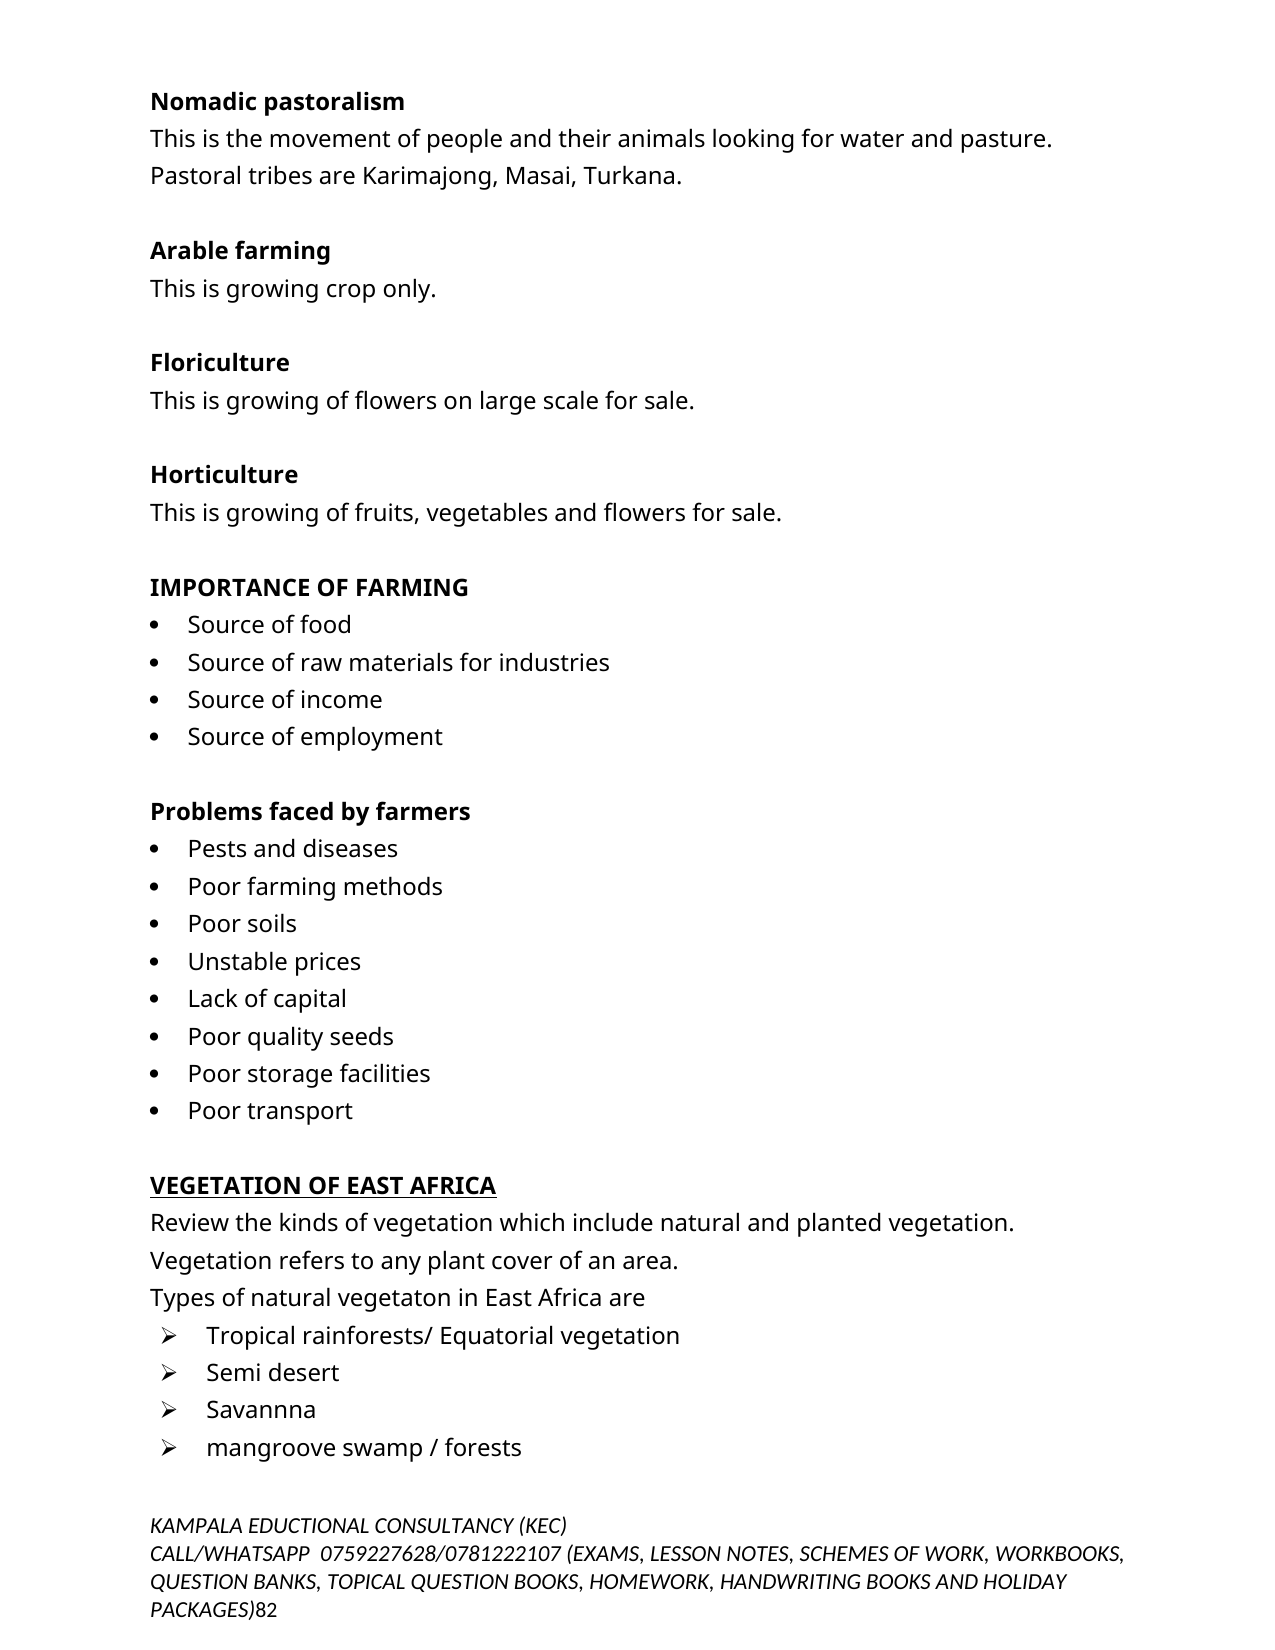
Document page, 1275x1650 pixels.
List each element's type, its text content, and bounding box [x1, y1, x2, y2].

text Pastoral tribes are Karimajong, Masai, Turkana. [150, 159, 1172, 192]
list Pests and diseases [150, 832, 1172, 865]
text Arable farming [150, 234, 1172, 267]
list Savannna [159, 1393, 1172, 1426]
list Tropical rainforests/ Equatorial vegetation [159, 1318, 1172, 1351]
list Source of employment [150, 720, 1172, 753]
list Lack of capital [150, 982, 1172, 1014]
text This is the movement of people and their animals looking for water and pasture. [150, 122, 1172, 154]
list Semi desert [159, 1356, 1172, 1388]
text This is growing crop only. [150, 271, 1172, 304]
list Poor storage facilities [150, 1057, 1172, 1089]
text This is growing of fruits, vegetables and flowers for sale. [150, 496, 1172, 528]
list Source of income [150, 683, 1172, 715]
list Poor farming methods [150, 870, 1172, 902]
list mangroove swamp / forests [159, 1431, 1172, 1463]
text Nomadic pastoralism [150, 84, 1172, 117]
text Horticulture [150, 458, 1172, 491]
list Poor soils [150, 907, 1172, 940]
list Poor transport [150, 1094, 1172, 1127]
text Problems faced by farmers [150, 795, 1172, 827]
text Vegetation refers to any plant cover of an area. [150, 1244, 1172, 1276]
text Review the kinds of vegetation which include natural and planted vegetation. [150, 1206, 1172, 1239]
text This is growing of flowers on large scale for sale. [150, 383, 1172, 416]
text Floriculture [150, 346, 1172, 379]
text Types of natural vegetaton in East Africa are [150, 1281, 1172, 1314]
list Source of food [150, 608, 1172, 641]
text VEGETATION OF EAST AFRICA [150, 1169, 1172, 1201]
text IMPORTANCE OF FARMING [150, 571, 1172, 603]
list Poor quality seeds [150, 1019, 1172, 1052]
list Unstable prices [150, 944, 1172, 977]
list Source of raw materials for industries [150, 645, 1172, 678]
